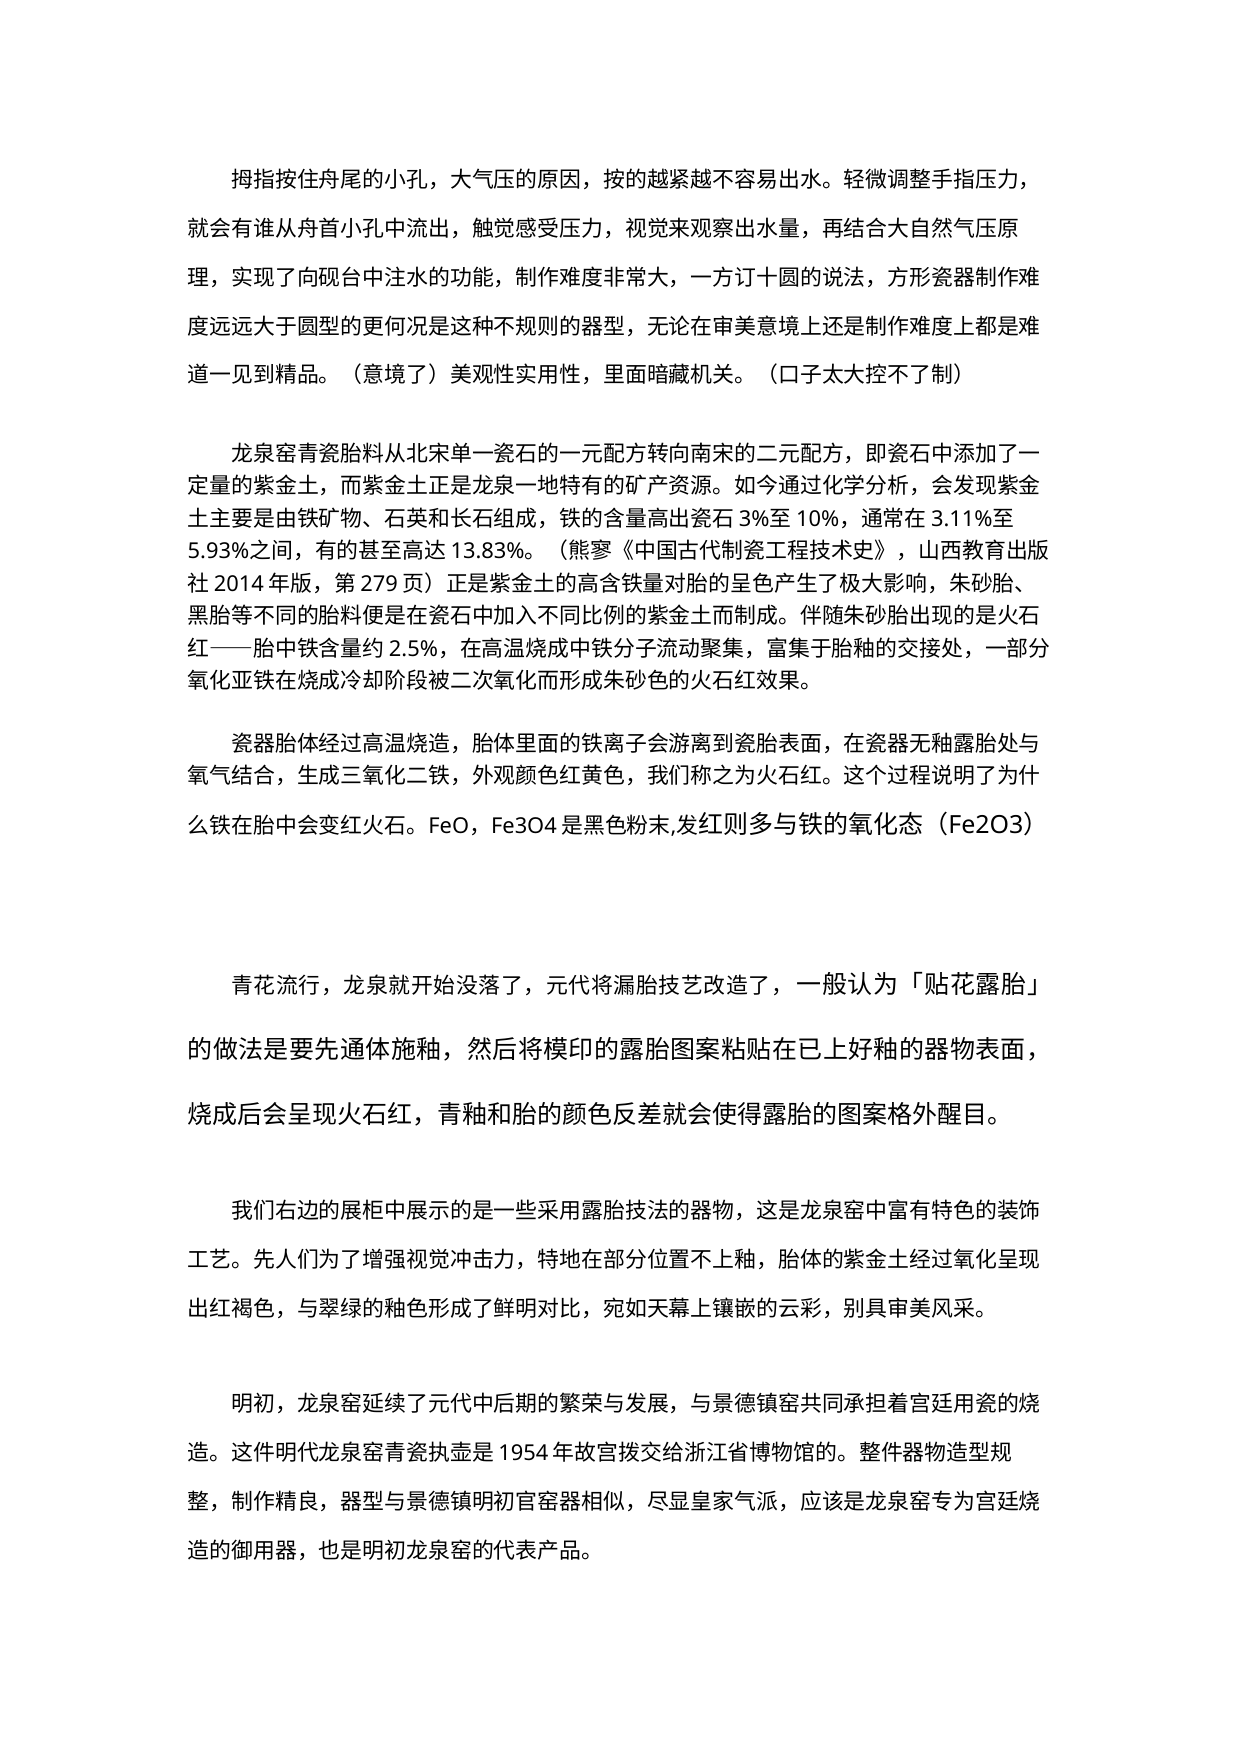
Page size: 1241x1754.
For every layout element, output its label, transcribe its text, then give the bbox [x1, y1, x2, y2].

text 我们右边的展柜中展示的是一些采用露胎技法的器物，这是龙泉窑中富有特色的装饰工艺。先人们为了增强视觉冲击力，特地在部分位置不上釉，胎体的紫金土经过氧化呈现出红褐色，与翠绿的釉色形成了鲜明对比，宛如天幕上镶嵌的云彩，别具审美风采。 [187, 1193, 1053, 1323]
text 青花流行，龙泉就开始没落了，元代将漏胎技艺改造了，一般认为「贴花露胎」的做法是要先通体施釉，然后将模印的露胎图案粘贴在已上好釉的器物表面，烧成后会呈现火石红，青釉和胎的颜色反差就会使得露胎的图案格外醒目。 [187, 950, 1053, 1145]
text 拇指按住舟尾的小孔，大气压的原因，按的越紧越不容易出水。轻微调整手指压力，就会有谁从舟首小孔中流出，触觉感受压力，视觉来观察出水量，再结合大自然气压原理，实现了向砚台中注水的功能，制作难度非常大，一方订十圆的说法，方形瓷器制作难度远远大于圆型的更何况是这种不规则的器型，无论在审美意境上还是制作难度上都是难道一见到精品。（意境了）美观性实用性，里面暗藏机关。（口子太大控不了制） [187, 162, 1053, 389]
text 龙泉窑青瓷胎料从北宋单一瓷石的一元配方转向南宋的二元配方，即瓷石中添加了一定量的紫金土，而紫金土正是龙泉一地特有的矿产资源。如今通过化学分析，会发现紫金土主要是由铁矿物、石英和长石组成，铁的含量高出瓷石3%至10%，通常在3.11%至5.93%之间，有的甚至高达13.83%。（熊寥《中国古代制瓷工程技术史》，山西教育出版社2014年版，第279页）正是紫金土的高含铁量对胎的呈色产生了极大影响，朱砂胎、黑胎等不同的胎料便是在瓷石中加入不同比例的紫金土而制成。伴随朱砂胎出现的是火石红——胎中铁含量约2.5%，在高温烧成中铁分子流动聚集，富集于胎釉的交接处，一部分氧化亚铁在烧成冷却阶段被二次氧化而形成朱砂色的火石红效果。 [187, 435, 1053, 695]
text 明初，龙泉窑延续了元代中后期的繁荣与发展，与景德镇窑共同承担着宫廷用瓷的烧造。这件明代龙泉窑青瓷执壶是1954年故宫拨交给浙江省博物馆的。整件器物造型规整，制作精良，器型与景德镇明初官窑器相似，尽显皇家气派，应该是龙泉窑专为宫廷烧造的御用器，也是明初龙泉窑的代表产品。 [187, 1386, 1053, 1565]
text 瓷器胎体经过高温烧造，胎体里面的铁离子会游离到瓷胎表面，在瓷器无釉露胎处与氧气结合，生成三氧化二铁，外观颜色红黄色，我们称之为火石红。这个过程说明了为什么铁在胎中会变红火石。‌FeO，Fe3O4是黑色粉末,发红则多与铁的氧化态（Fe2O3） [187, 725, 1053, 855]
